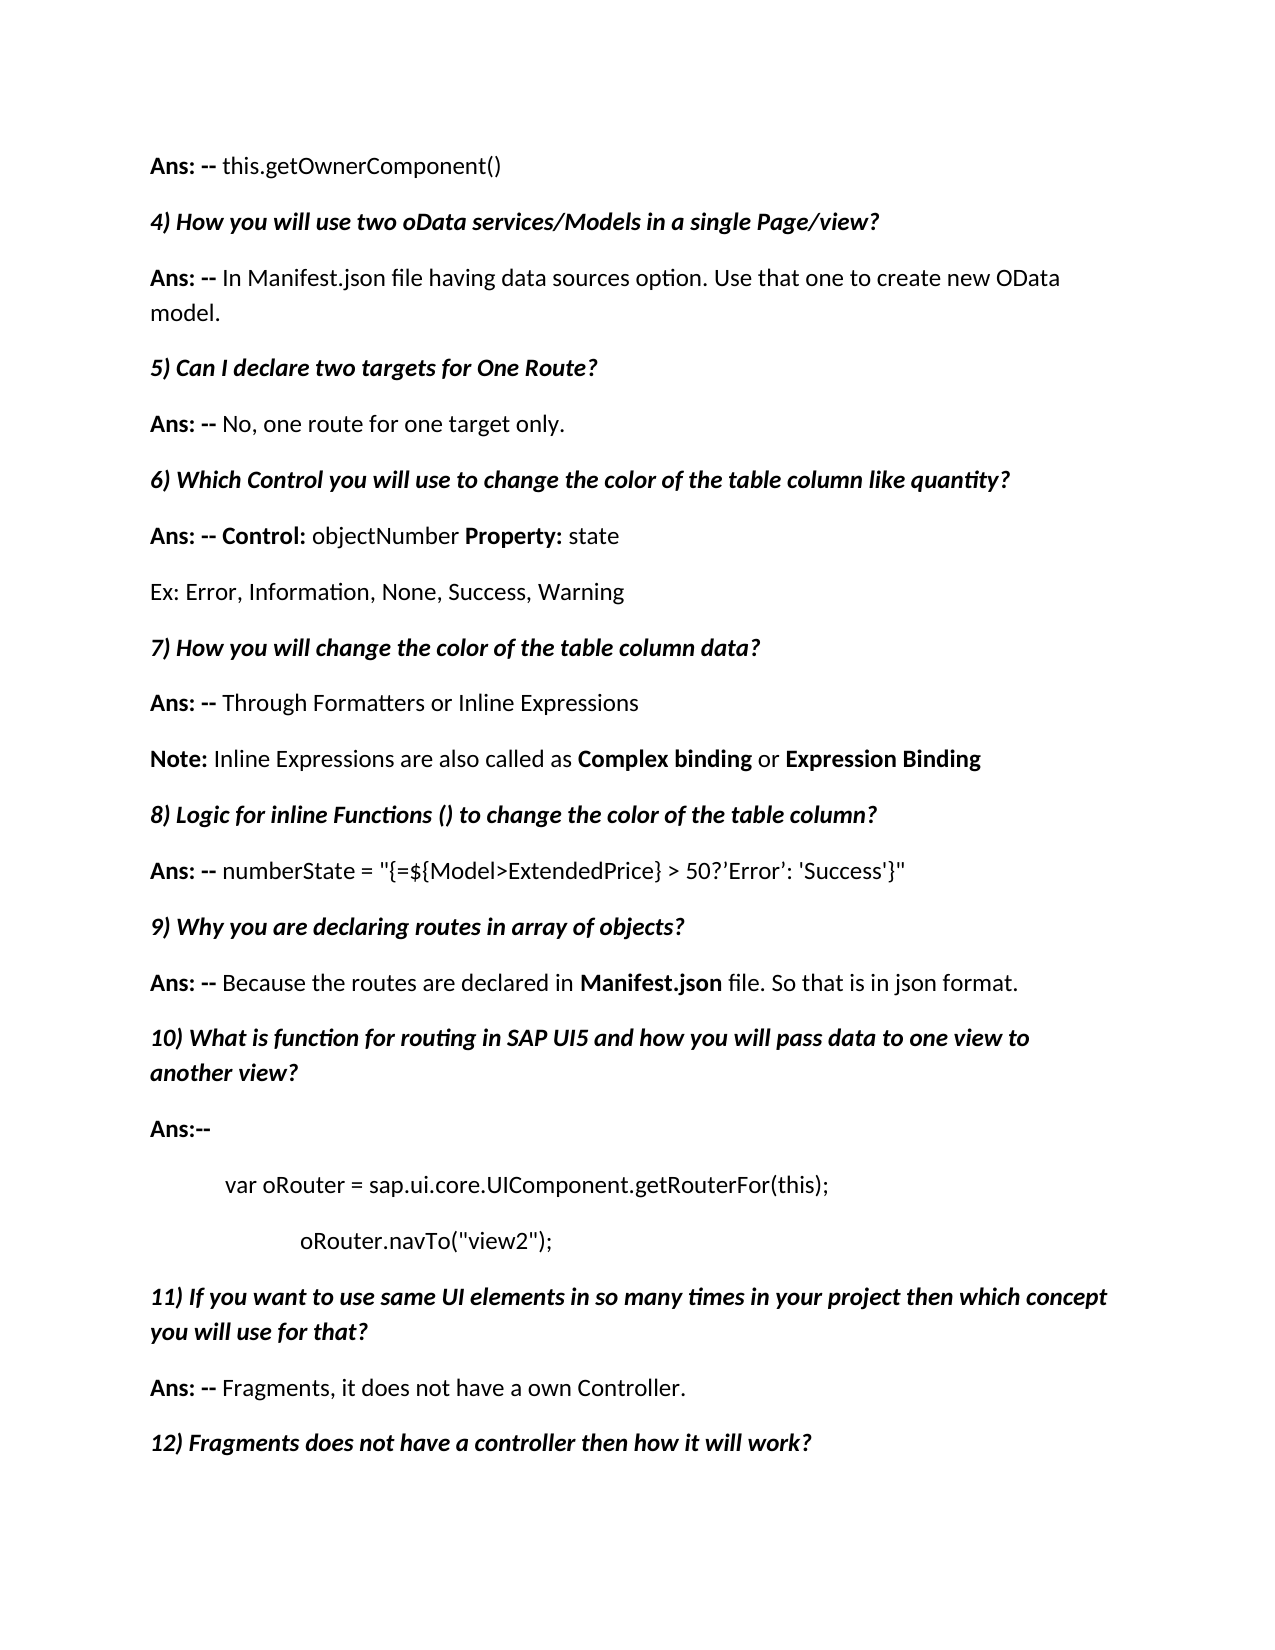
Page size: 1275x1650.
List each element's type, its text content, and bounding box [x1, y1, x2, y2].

text Ans: -- this.getOwnerComponent() [150, 150, 1125, 181]
text Ans: -- No, one route for one target only. [150, 408, 1125, 439]
text Ans: -- Through Formatters or Inline Expressions [150, 687, 1125, 718]
text 5) Can I declare two targets for One Route? [150, 352, 1125, 383]
text 8) Logic for inline Functions () to change the color of the table column? [150, 799, 1125, 830]
text 4) How you will use two oData services/Models in a single Page/view? [150, 206, 1125, 236]
text Ans: -- In Manifest.json file having data sources option. Use that one to create new OData model. [150, 262, 1125, 327]
text 11) If you want to use same UI elements in so many times in your project then which concept you will use for that? [150, 1281, 1125, 1346]
text 12) Fragments does not have a controller then how it will work? [150, 1427, 1125, 1458]
text Ans:-- [150, 1113, 1125, 1144]
text 10) What is function for routing in SAP UI5 and how you will pass data to one view to another view? [150, 1022, 1125, 1088]
text oRouter.navTo("view2"); [150, 1225, 1125, 1256]
text Note: Inline Expressions are also called as Complex binding or Expression Binding [150, 743, 1125, 774]
text Ans: -- numberState = "{=${Model>ExtendedPrice} > 50?’Error’: 'Success'}" [150, 855, 1125, 886]
text Ans: -- Because the routes are declared in Manifest.json file. So that is in json format. [150, 967, 1125, 997]
text Ex: Error, Information, None, Success, Warning [150, 576, 1125, 606]
text Ans: -- Fragments, it does not have a own Controller. [150, 1372, 1125, 1402]
text 6) Which Control you will use to change the color of the table column like quantity? [150, 464, 1125, 495]
text 9) Why you are declaring routes in array of objects? [150, 911, 1125, 941]
text var oRouter = sap.ui.core.UIComponent.getRouterFor(this); [150, 1169, 1125, 1200]
text Ans: -- Control: objectNumber Property: state [150, 520, 1125, 551]
text 7) How you will change the color of the table column data? [150, 632, 1125, 662]
